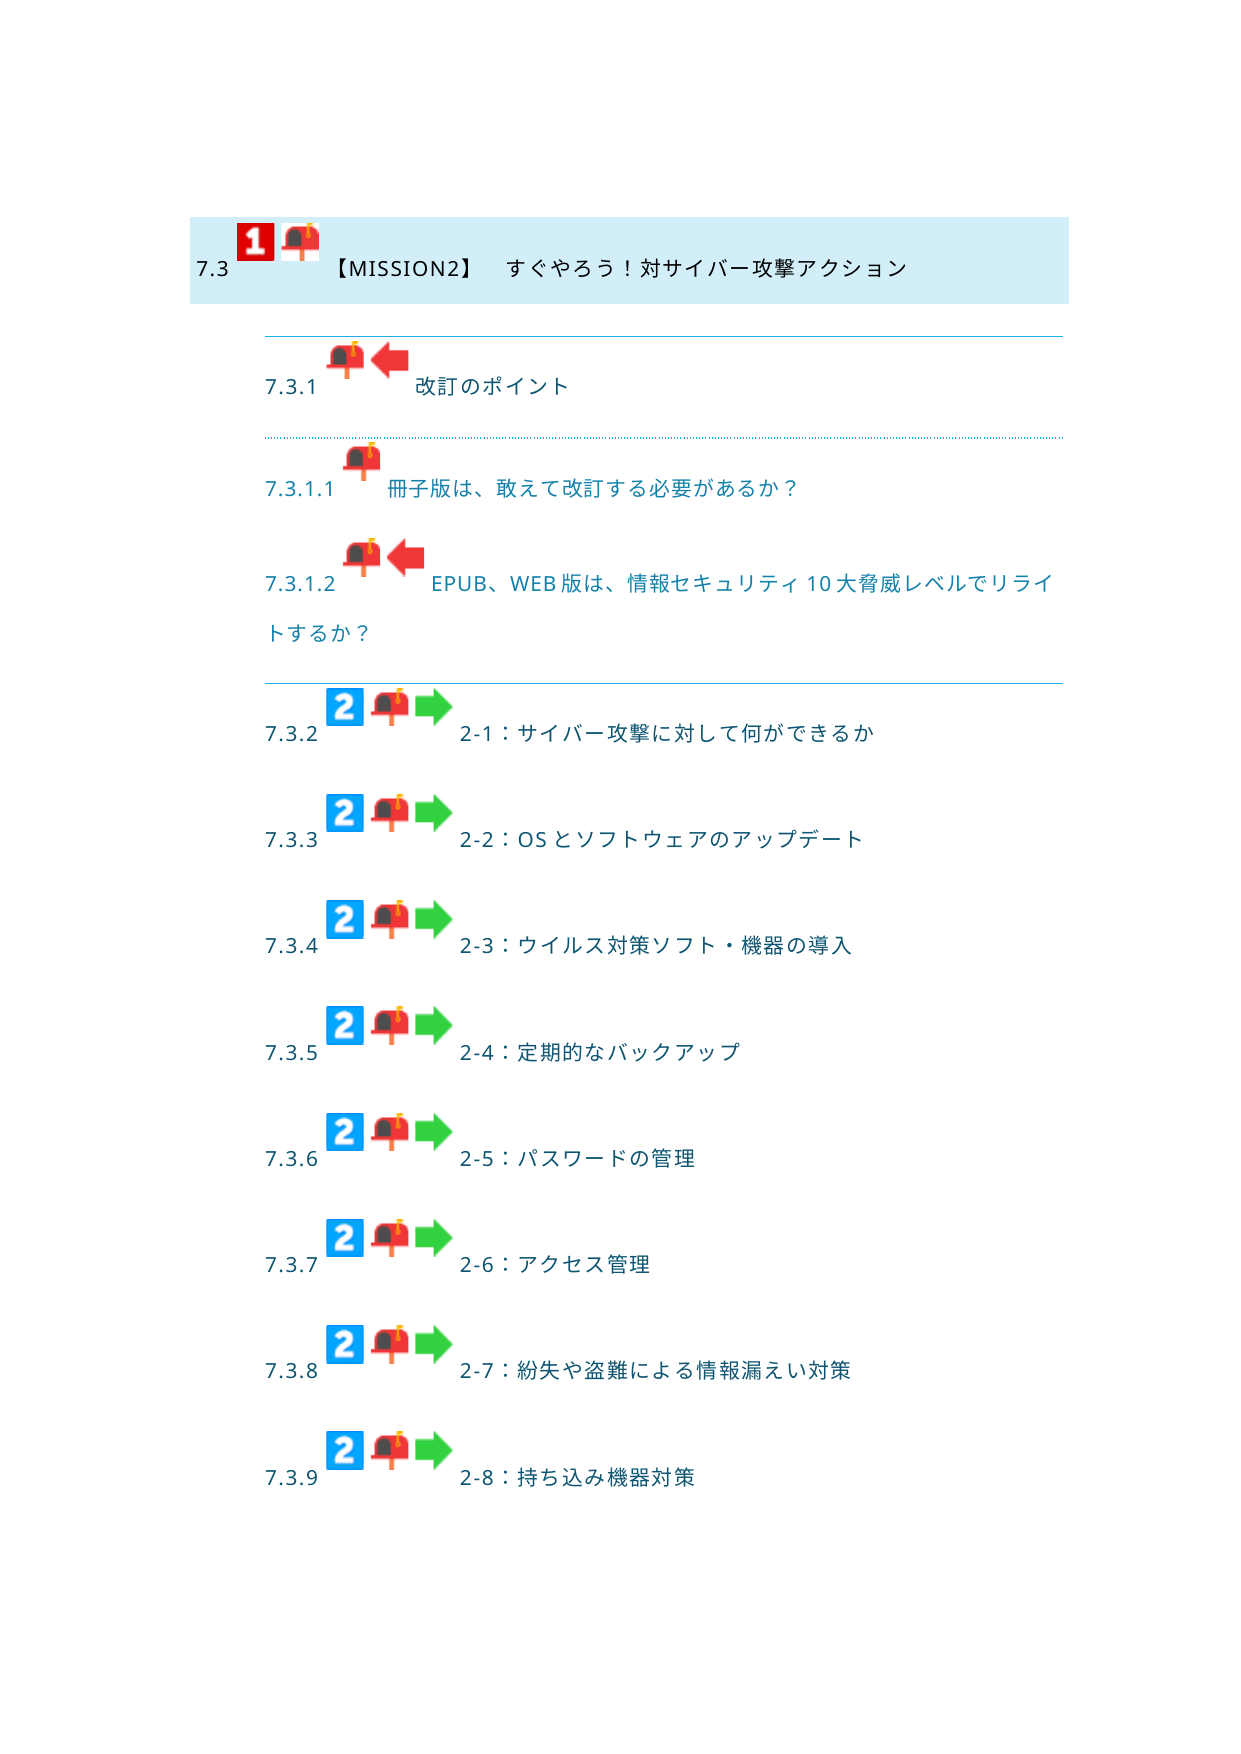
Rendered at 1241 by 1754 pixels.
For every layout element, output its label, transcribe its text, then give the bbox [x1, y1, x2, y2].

text 2-2：OSとソフトウェアのアップデート [265, 789, 1063, 869]
picture [370, 794, 409, 832]
text 2-6：アクセス管理 [265, 1214, 1063, 1294]
picture [415, 1113, 453, 1151]
picture [281, 223, 319, 261]
picture [415, 1219, 453, 1257]
text 2-8：持ち込み機器対策 [265, 1426, 1063, 1507]
picture [326, 1325, 364, 1364]
picture [326, 688, 364, 726]
picture [415, 1006, 453, 1045]
picture [370, 1431, 409, 1470]
picture [342, 442, 381, 481]
text 【Mission2】 すぐやろう！対サイバー攻撃アクション [196, 223, 1063, 298]
text 改訂のポイント [265, 337, 1063, 416]
picture [370, 1113, 409, 1151]
picture [326, 1219, 364, 1257]
text EPUB、Web版は、情報セキュリティ10大脅威レベルでリライトするか？ [265, 533, 1063, 651]
picture [370, 1325, 409, 1364]
picture [326, 794, 364, 832]
picture [342, 538, 381, 577]
picture [415, 688, 453, 726]
picture [415, 794, 453, 832]
picture [237, 223, 275, 261]
picture [415, 1325, 453, 1364]
picture [370, 688, 409, 726]
picture [326, 1431, 364, 1470]
picture [370, 341, 409, 379]
text 2-1：サイバー攻撃に対して何ができるか [265, 684, 1063, 763]
text 2-5：パスワードの管理 [265, 1107, 1063, 1188]
picture [415, 1431, 453, 1470]
picture [326, 1113, 364, 1151]
text 2-4：定期的なバックアップ [265, 1001, 1063, 1082]
text 2-3：ウイルス対策ソフト・機器の導入 [265, 895, 1063, 976]
picture [370, 900, 409, 939]
picture [370, 1006, 409, 1045]
picture [326, 341, 364, 379]
picture [415, 900, 453, 939]
picture [326, 900, 364, 939]
text 2-7：紛失や盗難による情報漏えい対策 [265, 1320, 1063, 1401]
picture [370, 1219, 409, 1257]
picture [386, 538, 425, 577]
picture [326, 1006, 364, 1045]
text 冊子版は、敢えて改訂する必要があるか？ [265, 437, 1063, 518]
